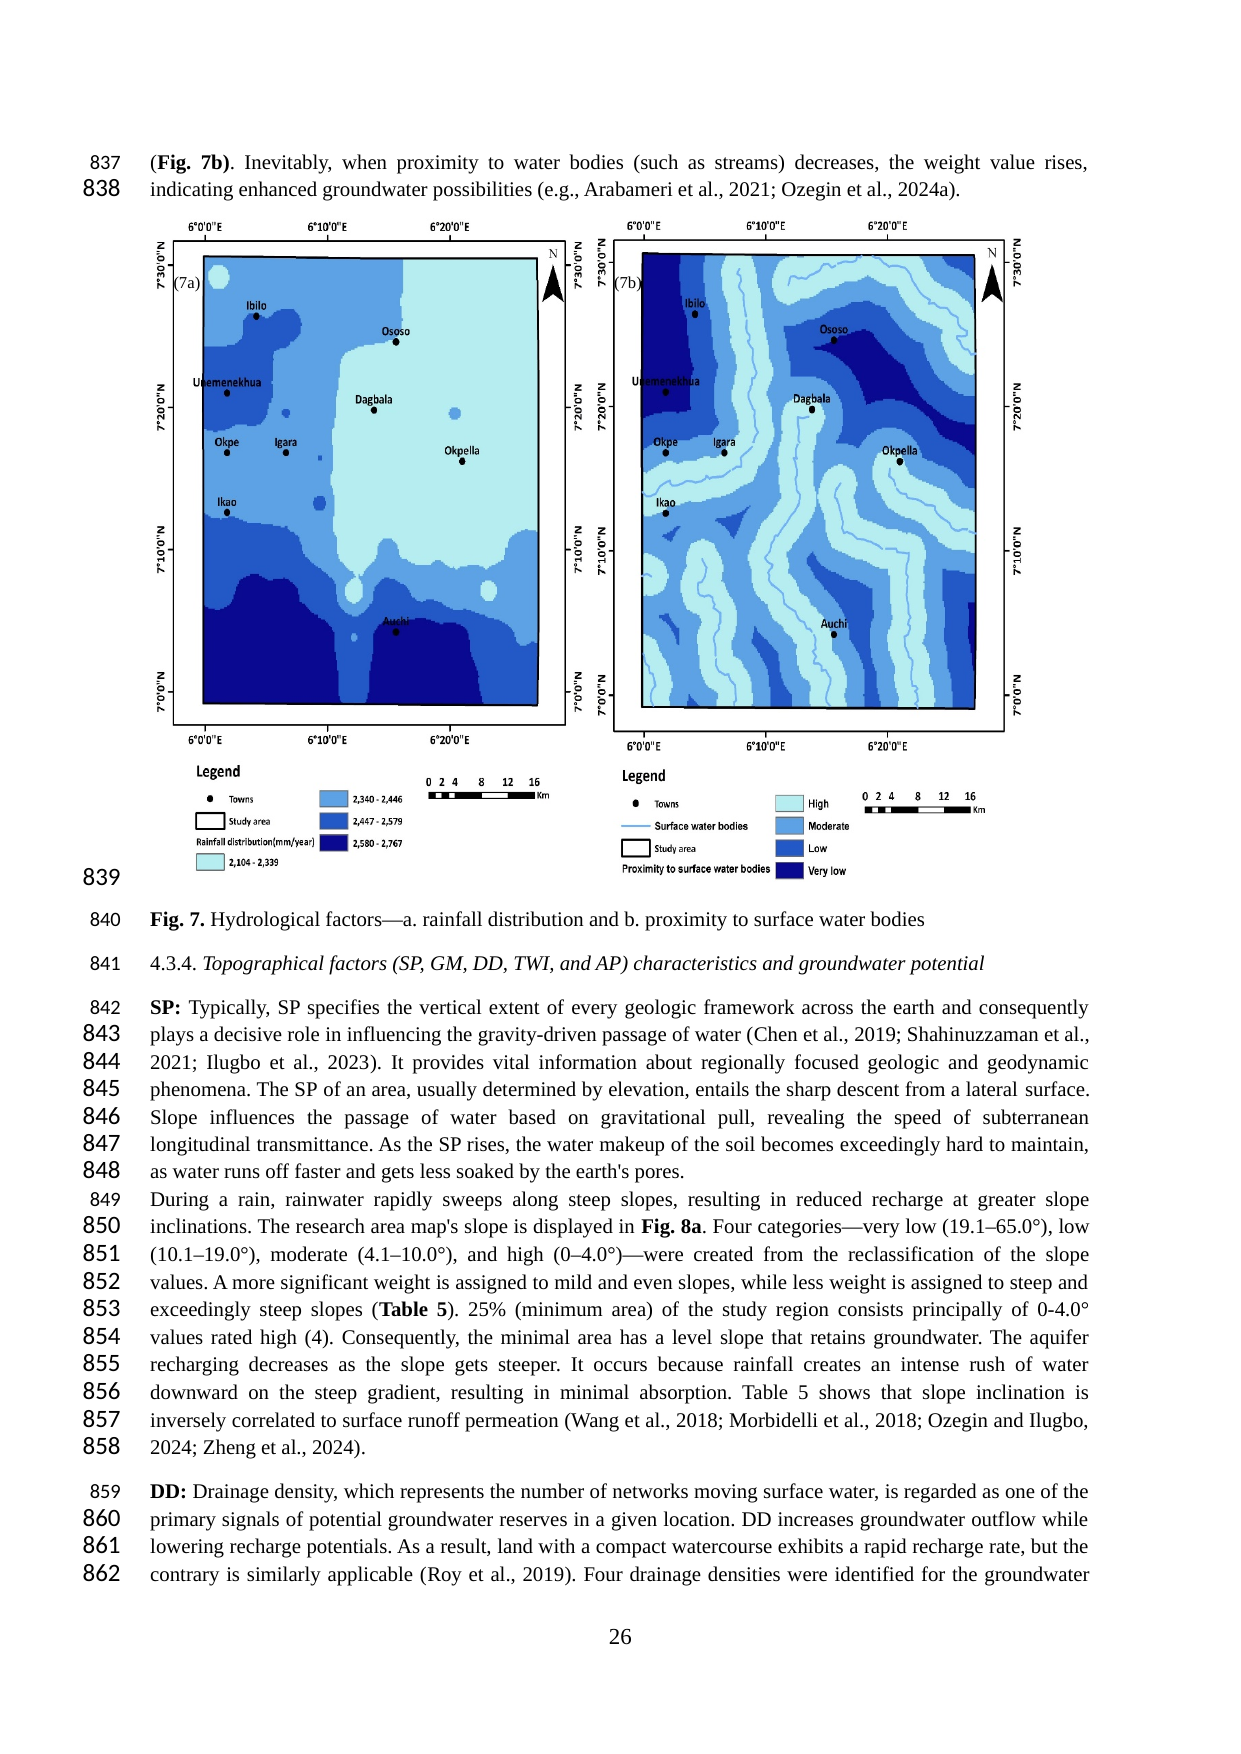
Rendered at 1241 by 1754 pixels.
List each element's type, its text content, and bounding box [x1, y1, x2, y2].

picture [150, 204, 1031, 886]
text SP: Typically, SP specifies the vertical extent of every geologic framework across the earth and consequently plays a decisive role in influencing the gravity-driven passage of water (Chen et al., 2019; Shahinuzzaman et al., 2021; Ilugbo et al., 2023). It provides vital information about regionally focused geologic and geodynamic phenomena. The SP of an area, usually determined by elevation, entails the sharp descent from a lateral surface. Slope influences the passage of water based on gravitational pull, revealing the speed of subterranean longitudinal transmittance. As the SP rises, the water makeup of the soil becomes exceedingly hard to maintain, as water runs off faster and gets less soaked by the earth's pores. [150, 995, 1090, 1183]
text 4.3.4. Topographical factors (SP, GM, DD, TWI, and AP) characteristics and groundwater potential [150, 951, 1090, 975]
text Fig. 7. Hydrological factors—a. rainfall distribution and b. proximity to surface water bodies [150, 906, 1090, 931]
text During a rain, rainwater rapidly sweeps along steep slopes, resulting in reduced recharge at greater slope inclinations. The research area map's slope is displayed in Fig. 8a. Four categories—very low (19.1–65.0°), low (10.1–19.0°), moderate (4.1–10.0°), and high (0–4.0°)—were created from the reclassification of the slope values. A more significant weight is assigned to mild and even slopes, while less weight is assigned to steep and exceedingly steep slopes (Table 5). 25% (minimum area) of the study region consists principally of 0-4.0° values rated high (4). Consequently, the minimal area has a level slope that retains groundwater. The aquifer recharging decreases as the slope gets steeper. It occurs because rainfall creates an intense rush of water downward on the steep gradient, resulting in minimal absorption. Table 5 shows that slope inclination is inversely correlated to surface runoff permeation (Wang et al., 2018; Morbidelli et al., 2018; Ozegin and Ilugbo, 2024; Zheng et al., 2024). [150, 1187, 1090, 1459]
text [150, 150, 1090, 201]
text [150, 1479, 1090, 1586]
